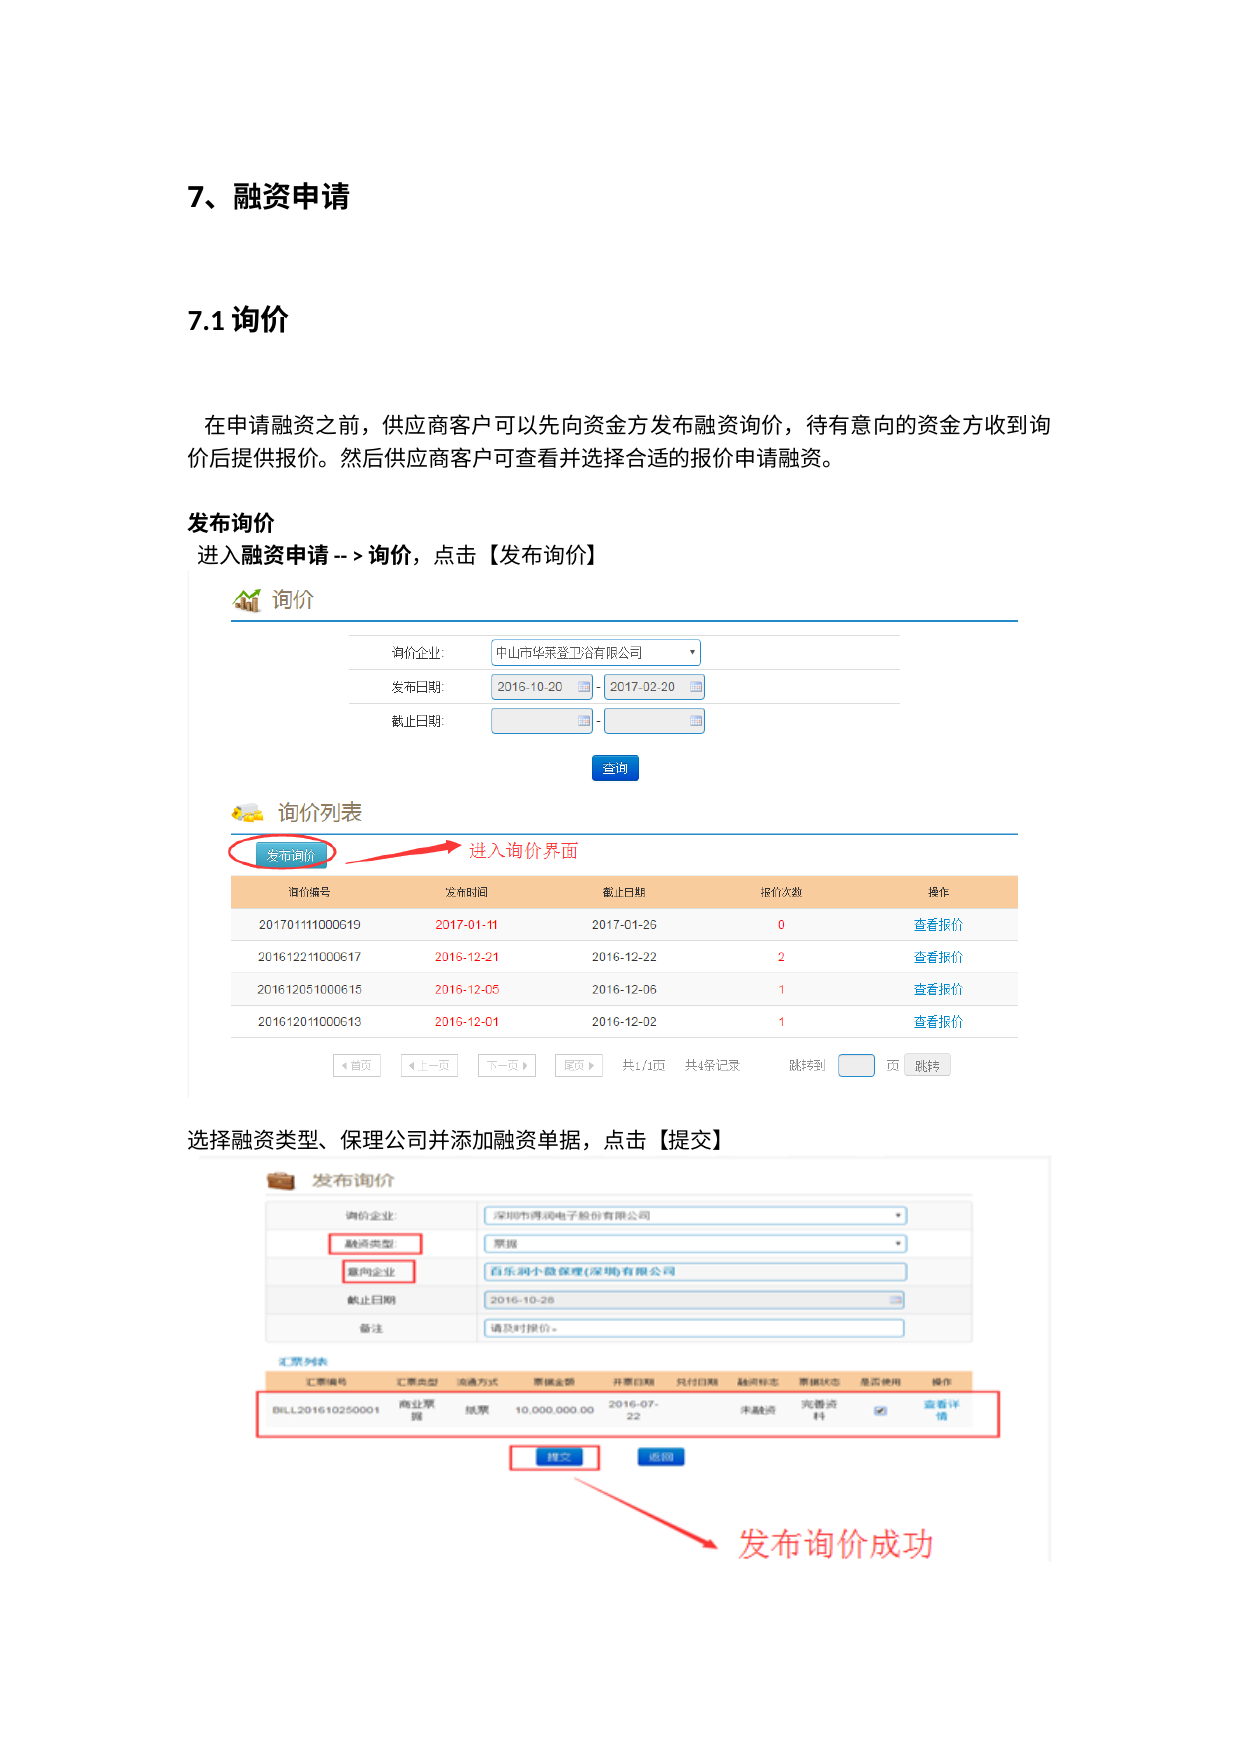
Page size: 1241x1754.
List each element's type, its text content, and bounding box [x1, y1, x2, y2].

picture [187, 1155, 1052, 1562]
picture [187, 570, 1053, 1098]
text 在申请融资之前，供应商客户可以先向资金方发布融资询价，待有意向的资金方收到询价后提供报价。然后供应商客户可查看并选择合适的报价申请融资。 [187, 408, 1053, 473]
subtitle 7.1 询价 [187, 285, 1053, 350]
subtitle 7、融资申请 [187, 162, 1053, 227]
text 选择融资类型、保理公司并添加融资单据，点击【提交】 [187, 1123, 1053, 1155]
text 发布询价 [187, 505, 1053, 538]
text 进入融资申请 -- > 询价，点击【发布询价】 [187, 538, 1053, 570]
